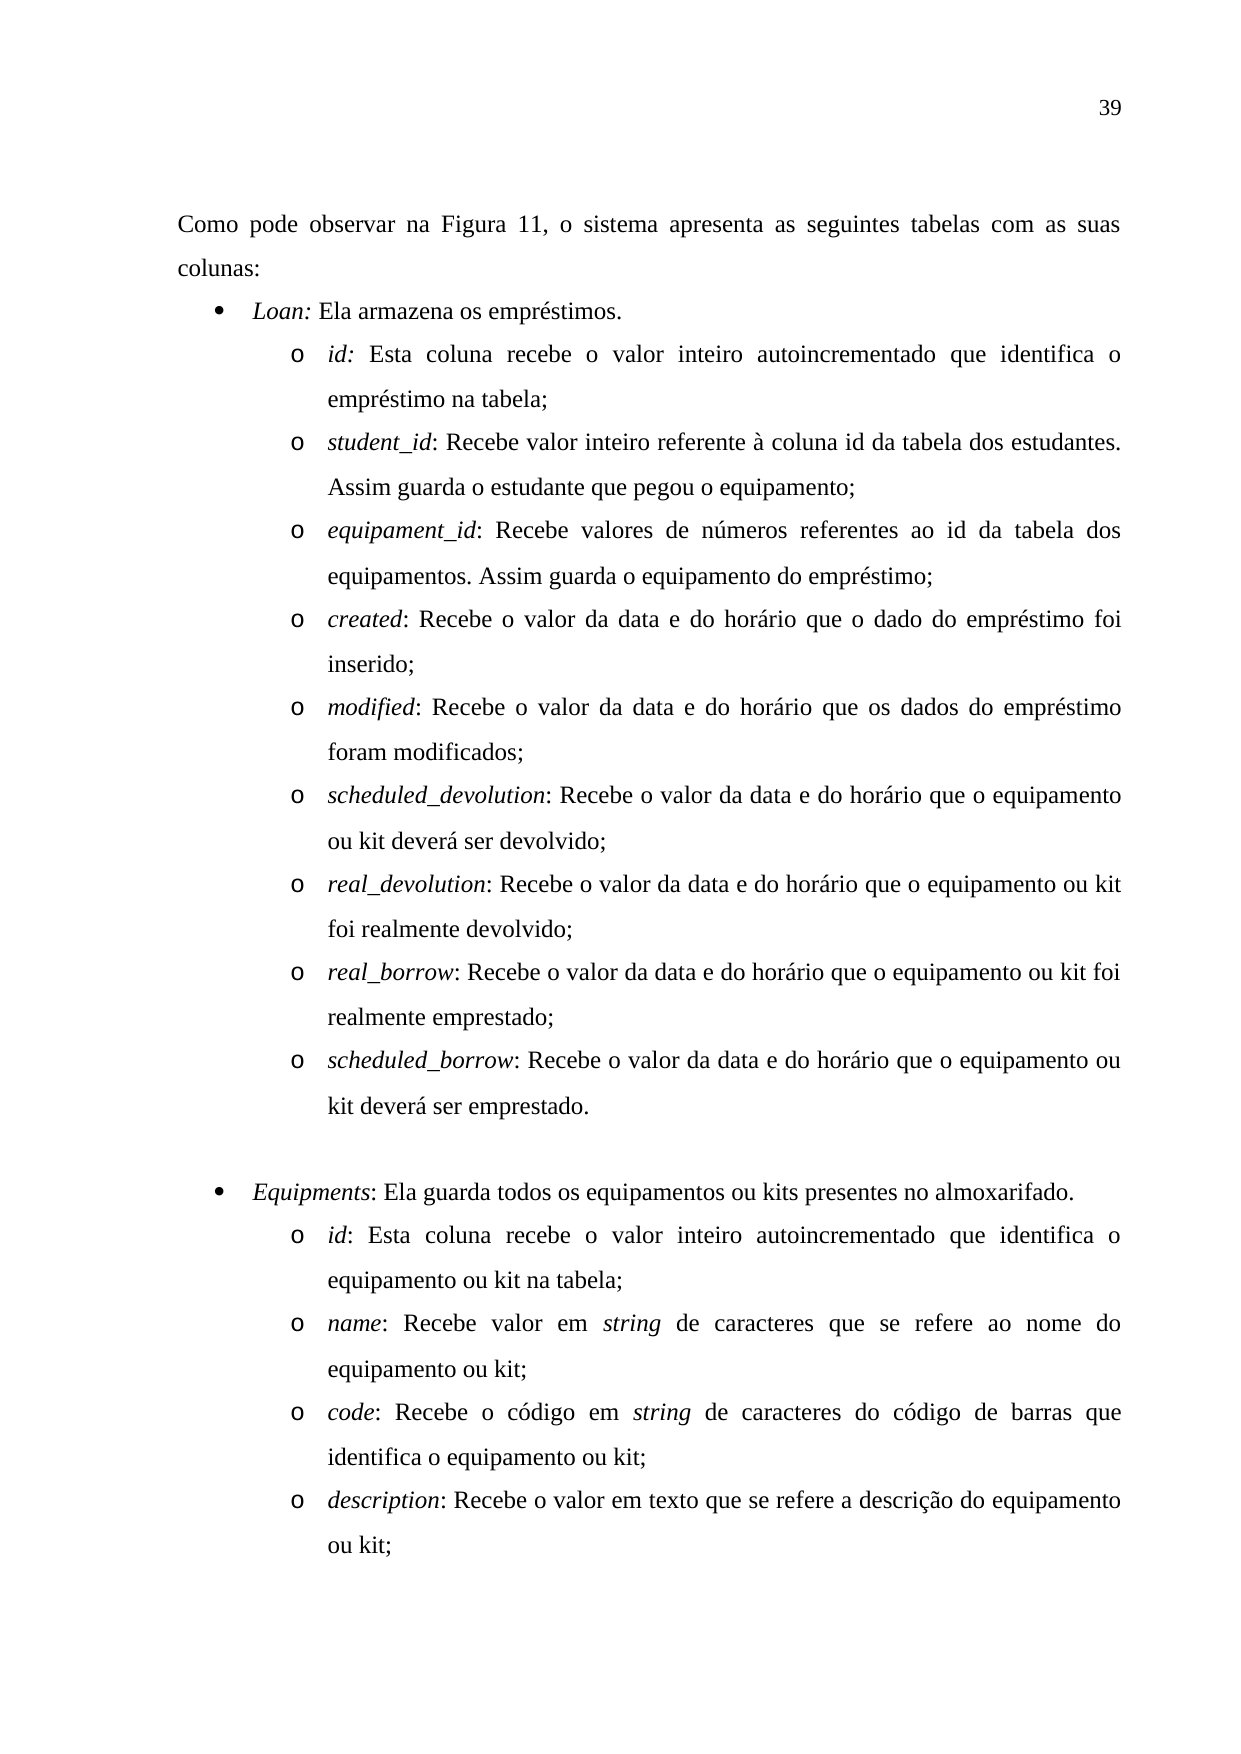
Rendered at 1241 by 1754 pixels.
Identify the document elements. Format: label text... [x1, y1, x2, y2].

list student_id: Recebe valor inteiro referente à coluna id da tabela dos estudantes. Assim guarda o estudante que pegou o equipamento; [290, 427, 1122, 501]
list modified: Recebe o valor da data e do horário que os dados do empréstimo foram modificados; [290, 692, 1122, 766]
list equipament_id: Recebe valores de números referentes ao id da tabela dos equipamentos. Assim guarda o equipamento do empréstimo; [290, 516, 1122, 589]
list scheduled_devolution: Recebe o valor da data e do horário que o equipamento ou kit deverá ser devolvido; [290, 781, 1122, 854]
list name: Recebe valor em string de caracteres que se refere ao nome do equipamento ou kit; [290, 1308, 1122, 1382]
list id: Esta coluna recebe o valor inteiro autoincrementado que identifica o empréstimo na tabela; [290, 339, 1122, 413]
list scheduled_borrow: Recebe o valor da data e do horário que o equipamento ou kit deverá ser emprestado. [290, 1046, 1122, 1119]
list Loan: Ela armazena os empréstimos. [215, 296, 1122, 324]
list real_borrow: Recebe o valor da data e do horário que o equipamento ou kit foi realmente emprestado; [290, 957, 1122, 1031]
list id: Esta coluna recebe o valor inteiro autoincrementado que identifica o equipamento ou kit na tabela; [290, 1220, 1122, 1294]
list created: Recebe o valor da data e do horário que o dado do empréstimo foi inserido; [290, 604, 1122, 678]
text Como pode observar na Figura 11, o sistema apresenta as seguintes tabelas com as suas colunas: [177, 209, 1122, 281]
list description: Recebe o valor em texto que se refere a descrição do equipamento ou kit; [290, 1485, 1122, 1559]
list code: Recebe o código em string de caracteres do código de barras que identifica o equipamento ou kit; [290, 1397, 1122, 1471]
list Equipments: Ela guarda todos os equipamentos ou kits presentes no almoxarifado. [215, 1177, 1122, 1206]
list real_devolution: Recebe o valor da data e do horário que o equipamento ou kit foi realmente devolvido; [290, 869, 1122, 943]
